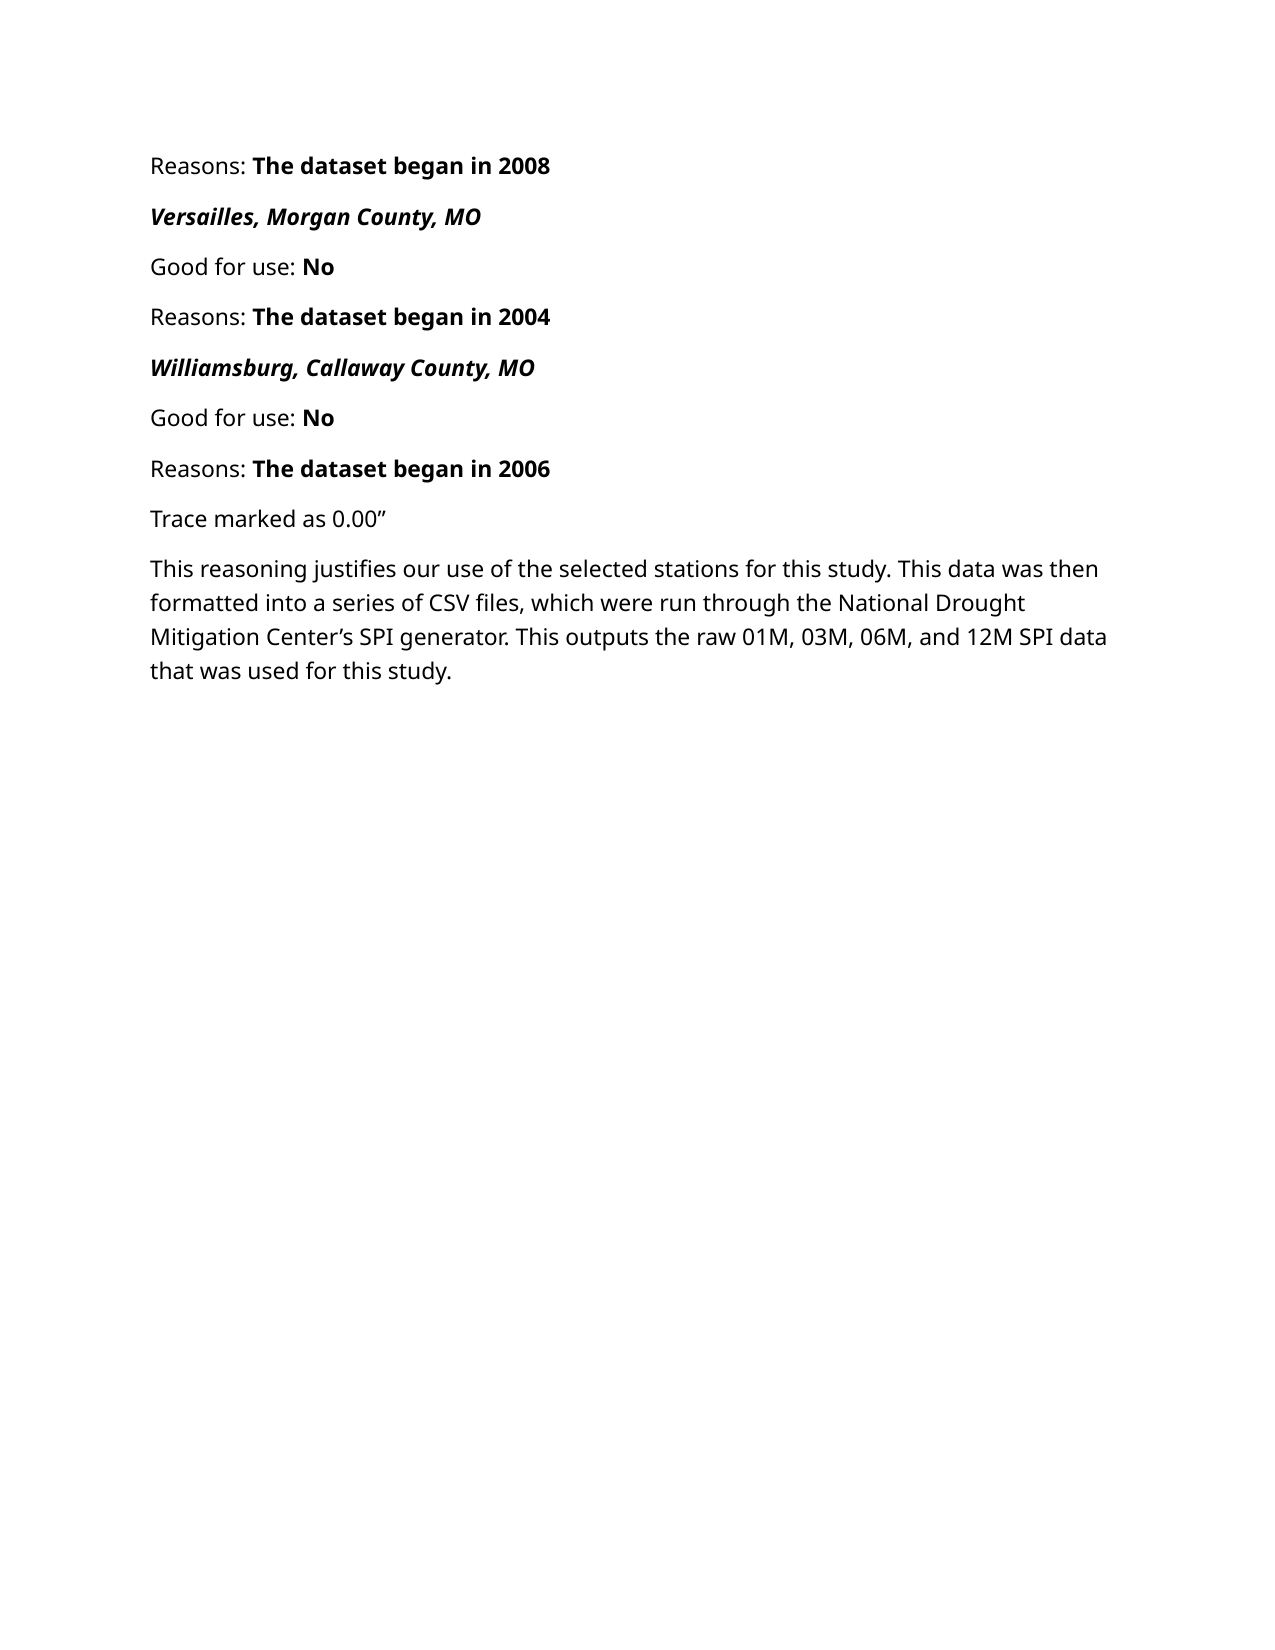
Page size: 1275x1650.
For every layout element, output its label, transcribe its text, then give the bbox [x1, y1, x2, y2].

text This reasoning justifies our use of the selected stations for this study. This data was then formatted into a series of CSV files, which were run through the National Drought Mitigation Center’s SPI generator. This outputs the raw 01M, 03M, 06M, and 12M SPI data that was used for this study. [150, 553, 1125, 686]
text Trace marked as 0.00” [150, 503, 1125, 534]
text Reasons: The dataset began in 2006 [150, 452, 1125, 484]
text Reasons: The dataset began in 2008 [150, 150, 1125, 181]
text Good for use: No [150, 251, 1125, 282]
text Reasons: The dataset began in 2004 [150, 301, 1125, 332]
text Williamsburg, Callaway County, MO [150, 352, 1125, 383]
text Good for use: No [150, 402, 1125, 433]
text Versailles, Morgan County, MO [150, 200, 1125, 232]
